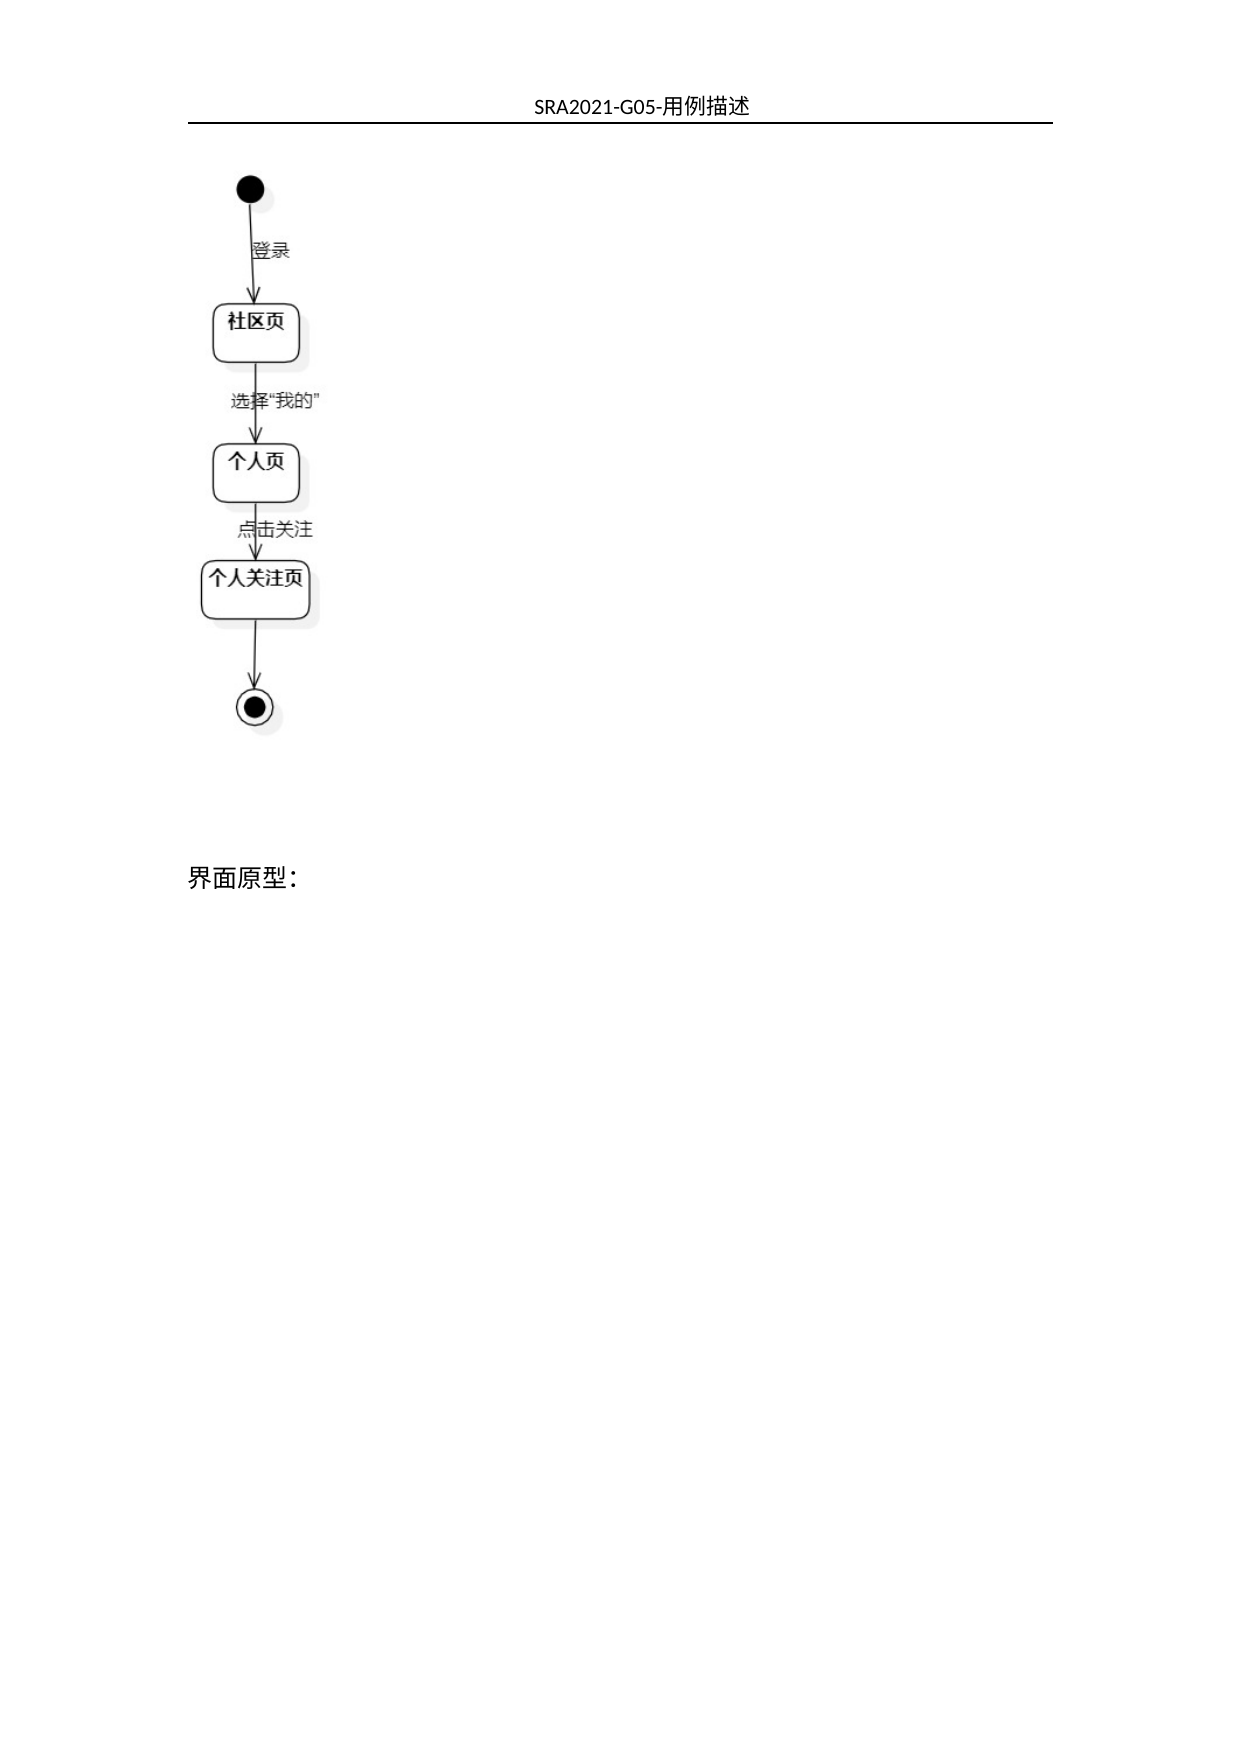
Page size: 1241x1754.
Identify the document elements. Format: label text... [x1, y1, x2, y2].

picture [187, 162, 389, 783]
text 界面原型： [187, 844, 1053, 909]
